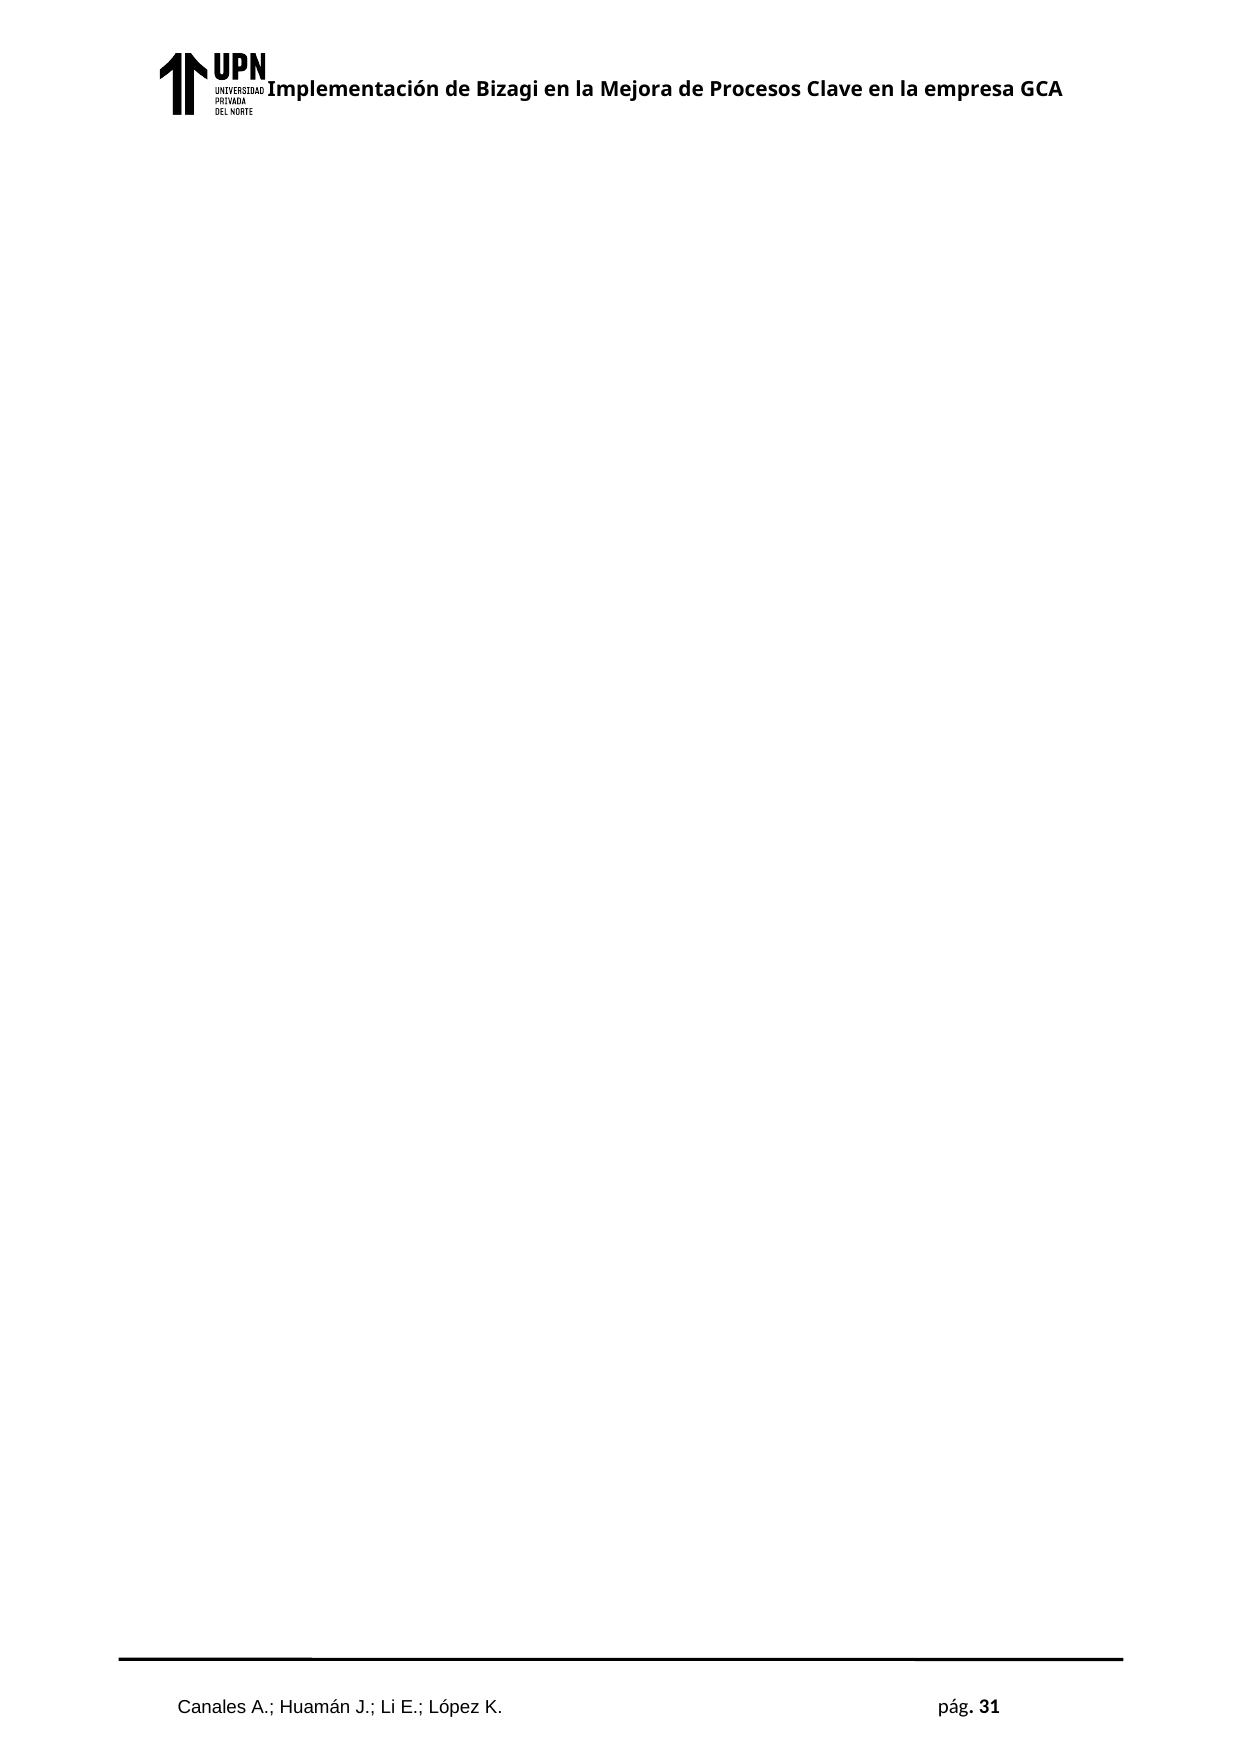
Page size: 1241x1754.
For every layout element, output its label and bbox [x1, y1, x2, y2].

picture [159, 53, 265, 115]
